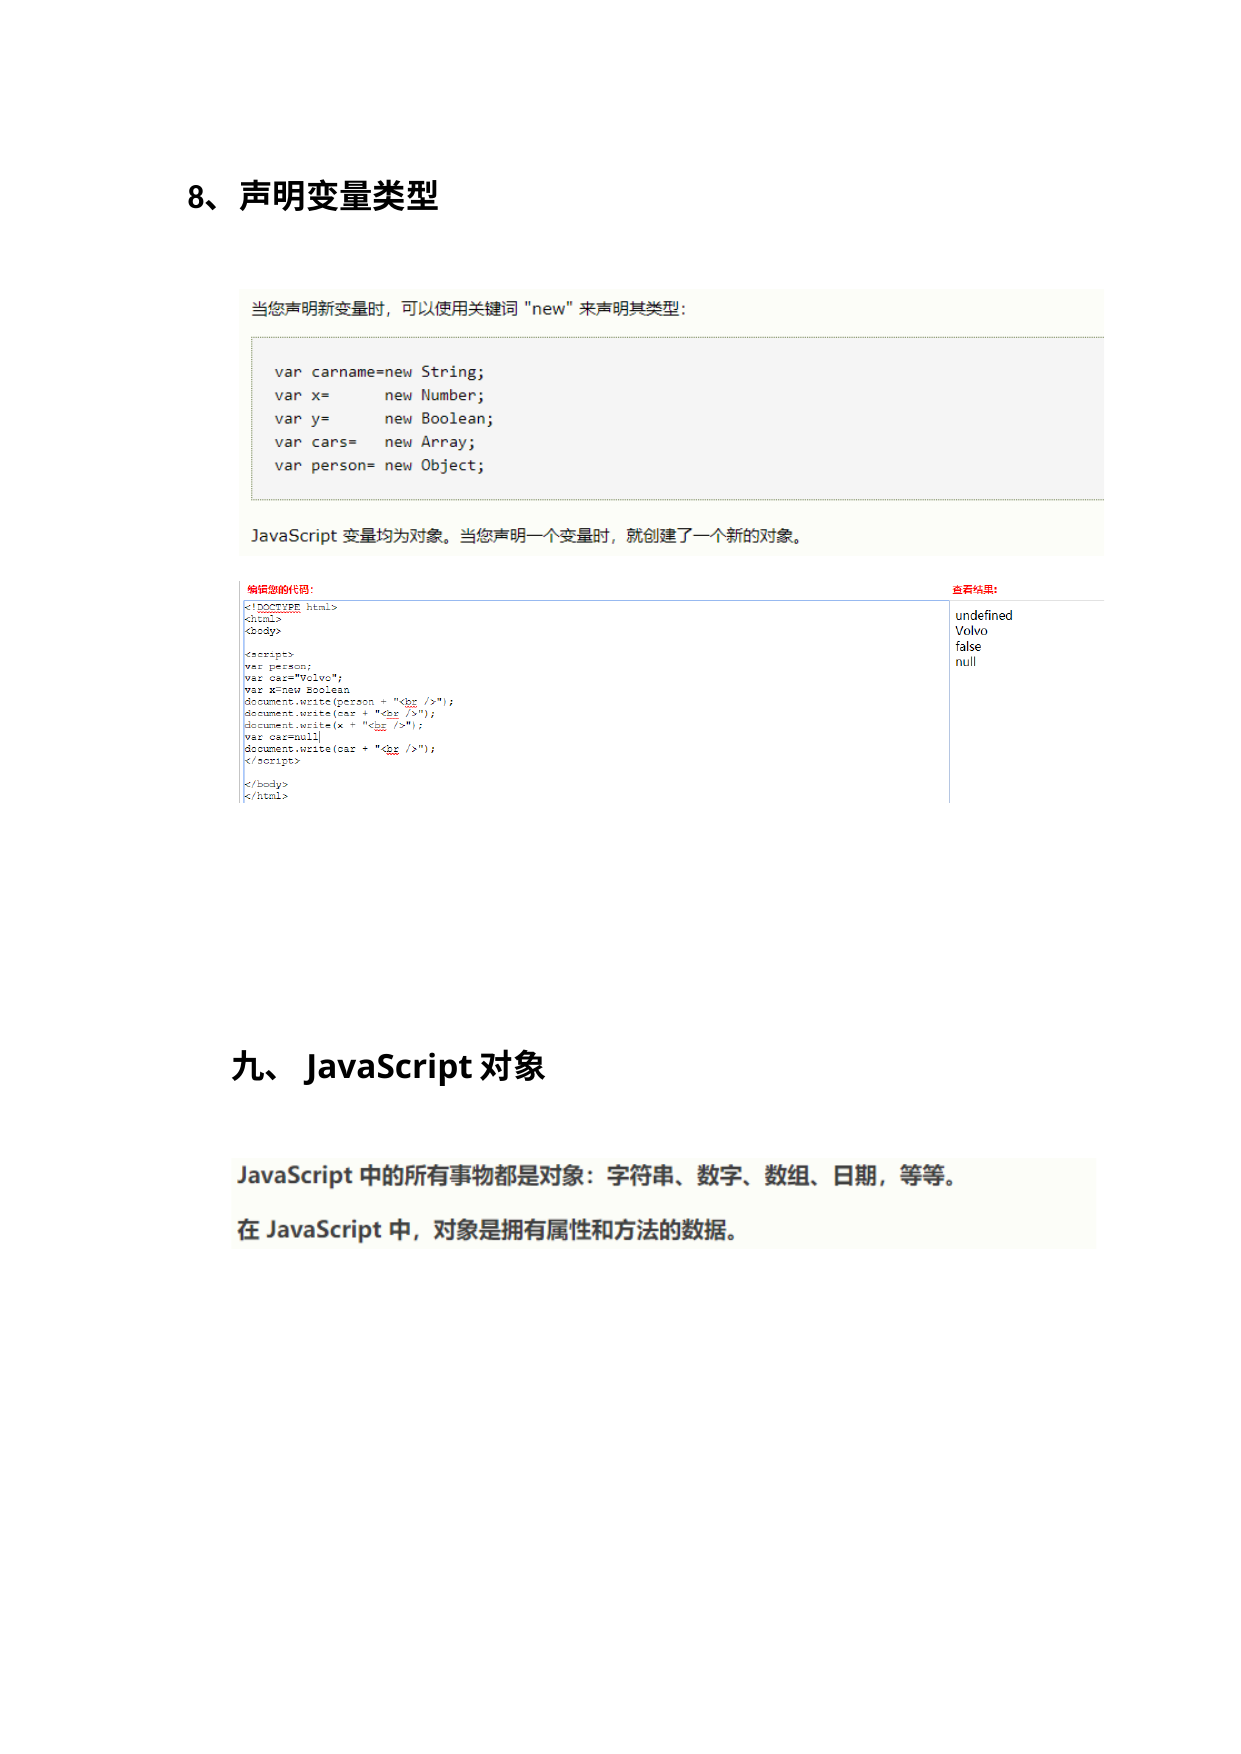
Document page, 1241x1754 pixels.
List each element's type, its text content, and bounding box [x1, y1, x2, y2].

subtitle JavaScript对象 [231, 1031, 1053, 1096]
picture [231, 1158, 1097, 1249]
picture [239, 289, 1105, 556]
picture [239, 581, 1105, 803]
subtitle 声明变量类型 [187, 162, 1053, 227]
